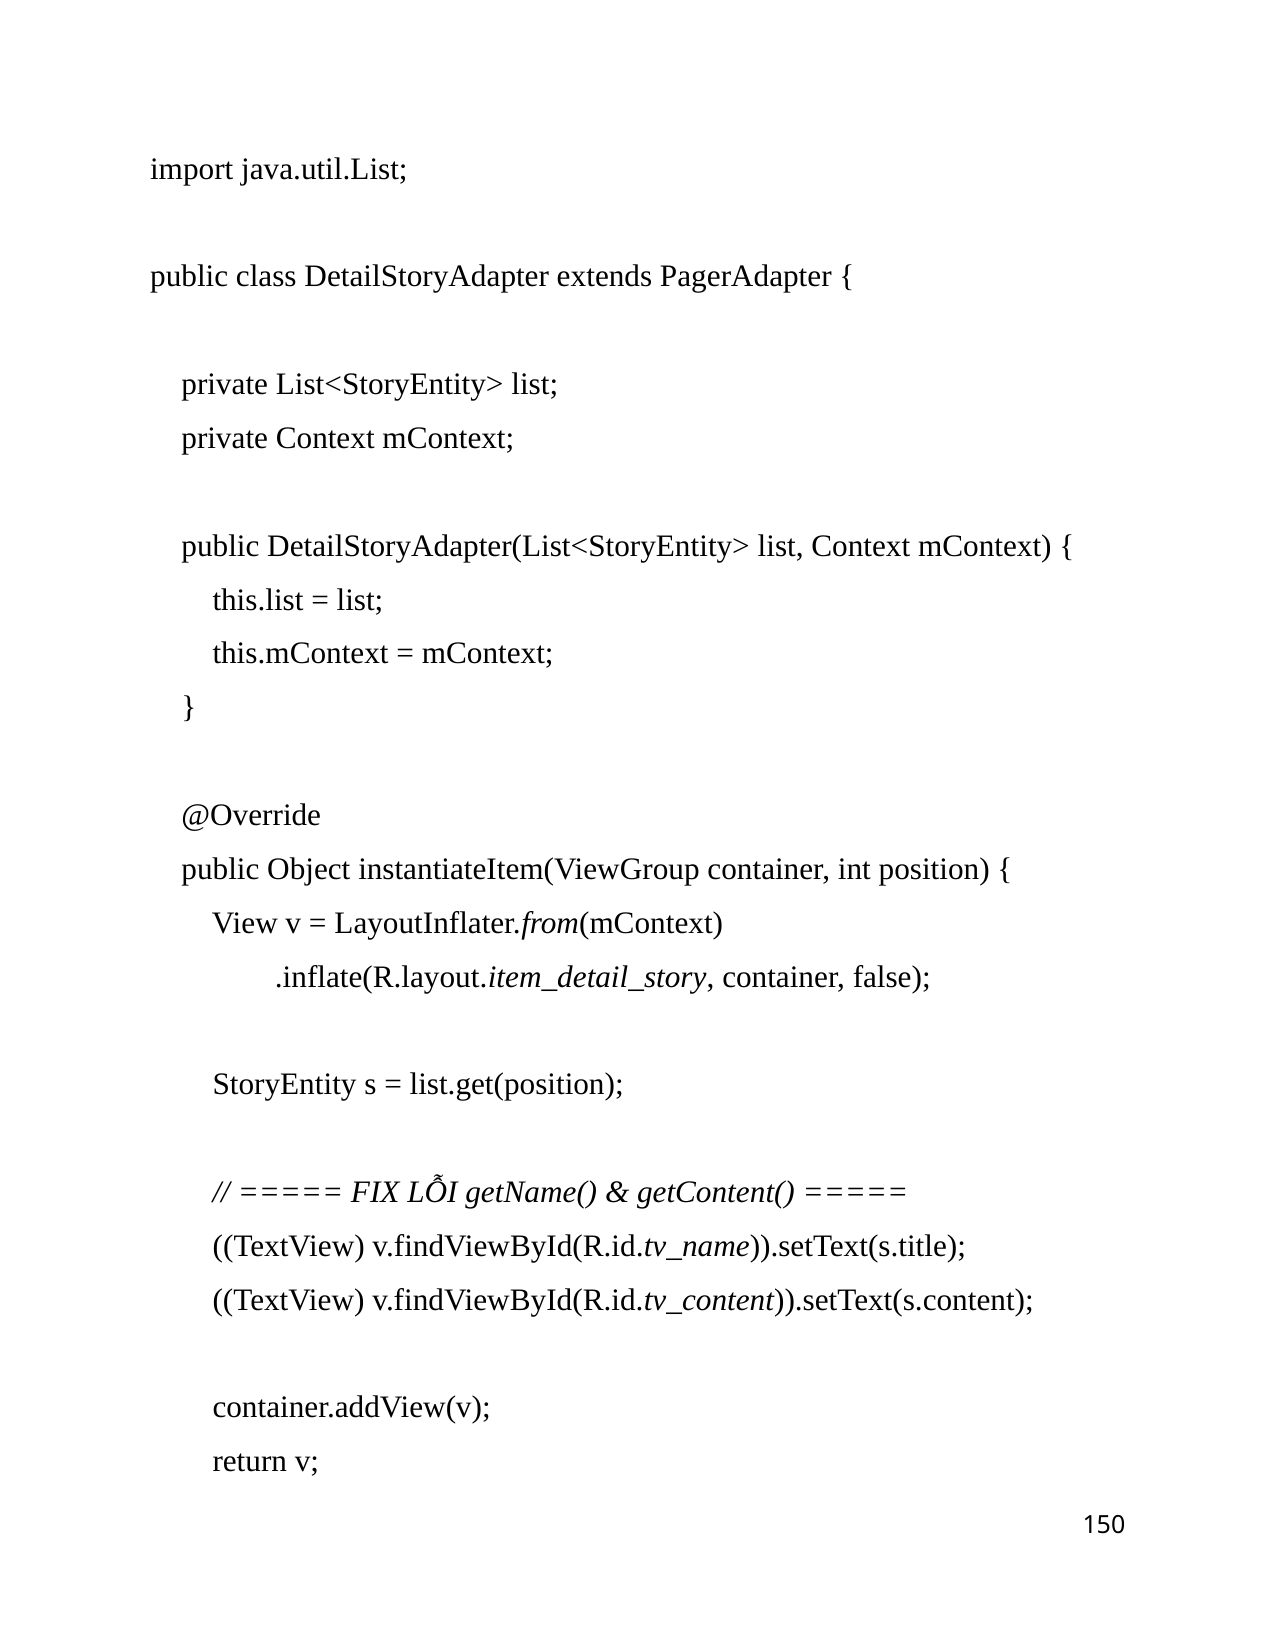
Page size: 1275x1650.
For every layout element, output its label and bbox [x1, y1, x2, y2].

text [150, 150, 1125, 1478]
